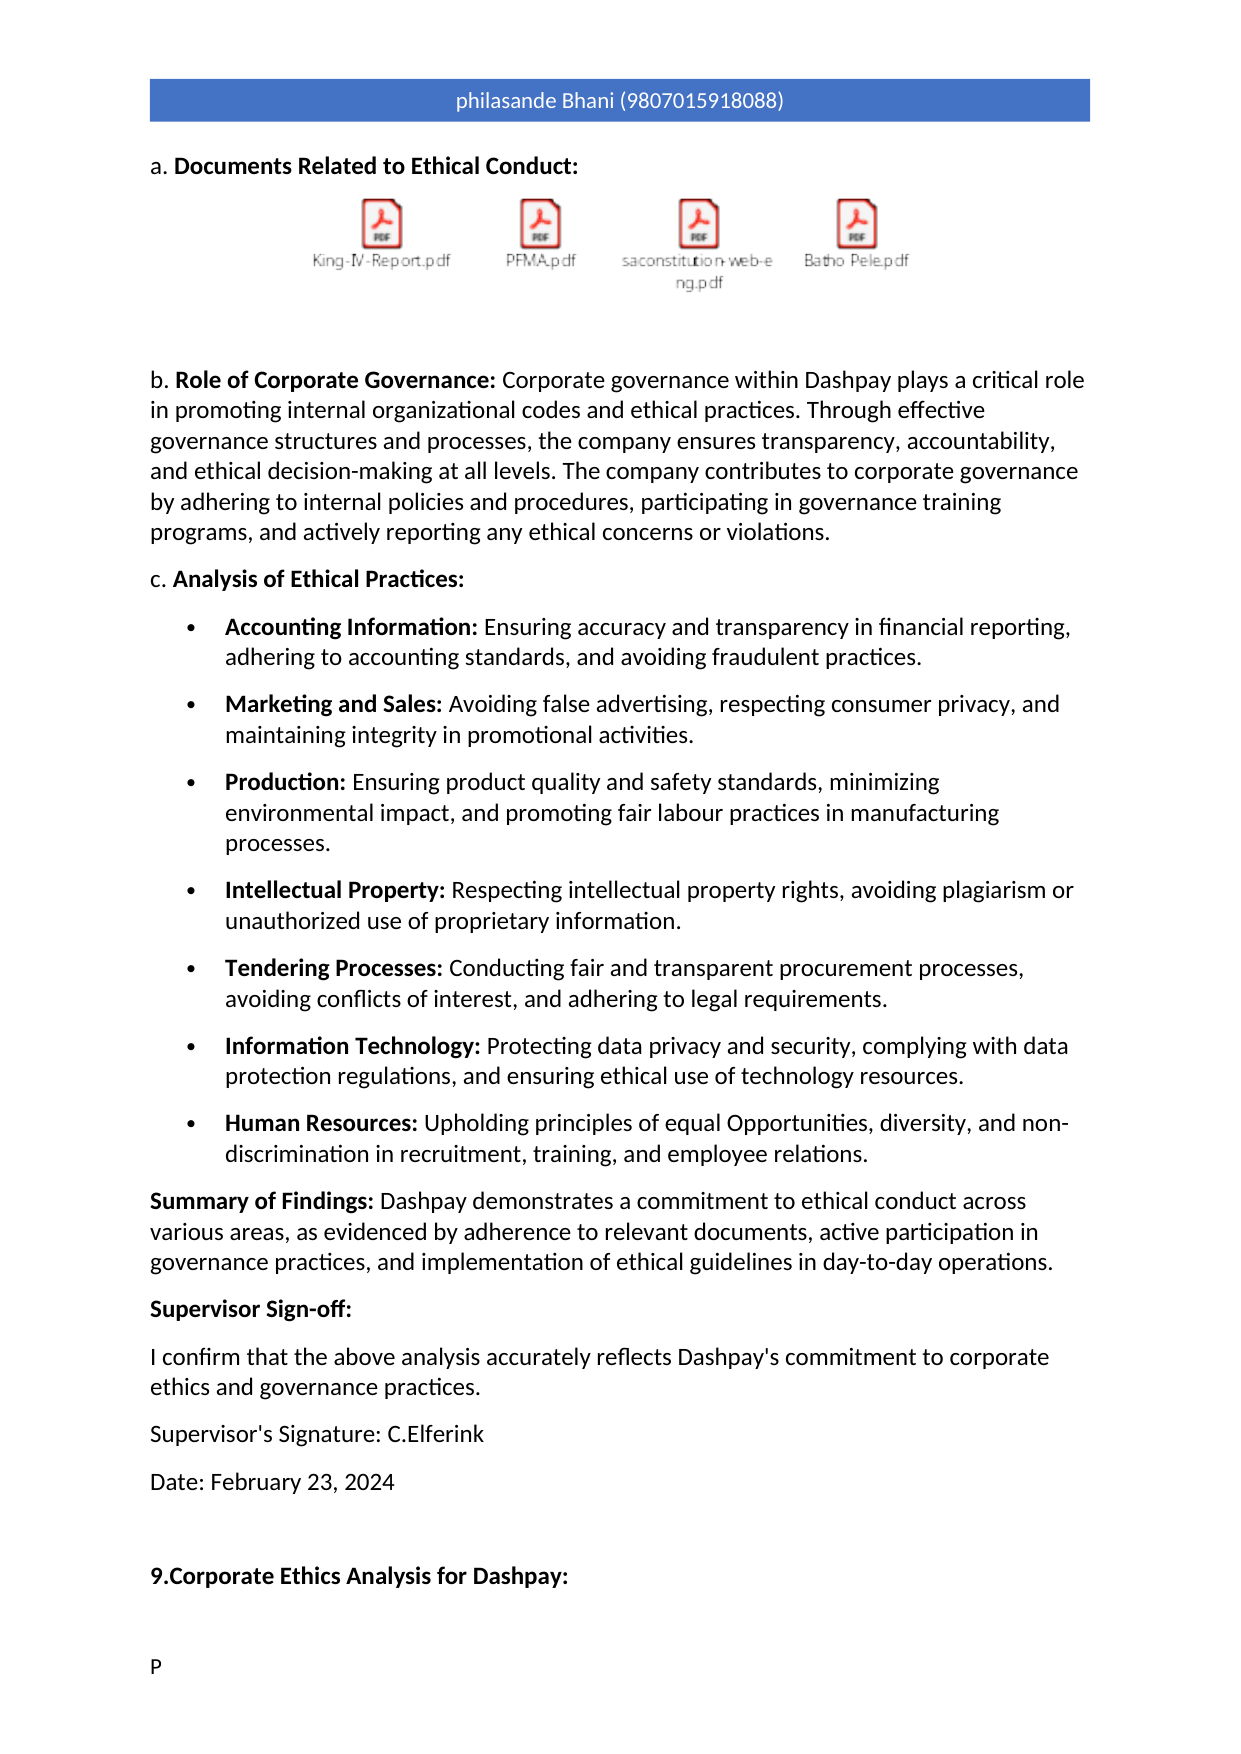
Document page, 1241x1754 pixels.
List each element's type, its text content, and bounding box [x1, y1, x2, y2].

text Summary of Findings: Dashpay demonstrates a commitment to ethical conduct across various areas, as evidenced by adherence to relevant documents, active participation in governance practices, and implementation of ethical guidelines in day-to-day operations. [150, 1185, 1090, 1277]
list Tendering Processes: Conducting fair and transparent procurement processes, avoiding conflicts of interest, and adhering to legal requirements. [187, 952, 1090, 1013]
list Production: Ensuring product quality and safety standards, minimizing environmental impact, and promoting fair labour practices in manufacturing processes. [187, 766, 1090, 858]
text Supervisor Sign-off: [150, 1293, 1090, 1324]
text Date: February 23, 2024 [150, 1466, 1090, 1496]
text a. Documents Related to Ethical Conduct: [150, 150, 1090, 181]
list Marketing and Sales: Avoiding false advertising, respecting consumer privacy, and maintaining integrity in promotional activities. [187, 688, 1090, 749]
list Information Technology: Protecting data privacy and security, complying with data protection regulations, and ensuring ethical use of technology resources. [187, 1030, 1090, 1091]
text I confirm that the above analysis accurately reflects Dashpay's commitment to corporate ethics and governance practices. [150, 1341, 1090, 1402]
text c. Analysis of Ethical Practices: [150, 564, 1090, 594]
text Supervisor's Signature: C.Elferink [150, 1418, 1090, 1449]
text b. Role of Corporate Governance: Corporate governance within Dashpay plays a critical role in promoting internal organizational codes and ethical practices. Through effective governance structures and processes, the company ensures transparency, accountability, and ethical decision-making at all levels. The company contributes to corporate governance by adhering to internal policies and procedures, participating in governance training programs, and actively reporting any ethical concerns or violations. [150, 364, 1090, 547]
text 9.Corporate Ethics Analysis for Dashpay: [150, 1560, 1090, 1591]
list Intellectual Property: Respecting intellectual property rights, avoiding plagiarism or unauthorized use of proprietary information. [187, 874, 1090, 936]
list Human Resources: Upholding principles of equal Opportunities, diversity, and non-discrimination in recruitment, training, and employee relations. [187, 1108, 1090, 1169]
list Accounting Information: Ensuring accuracy and transparency in financial reporting, adhering to accounting standards, and avoiding fraudulent practices. [187, 611, 1090, 672]
